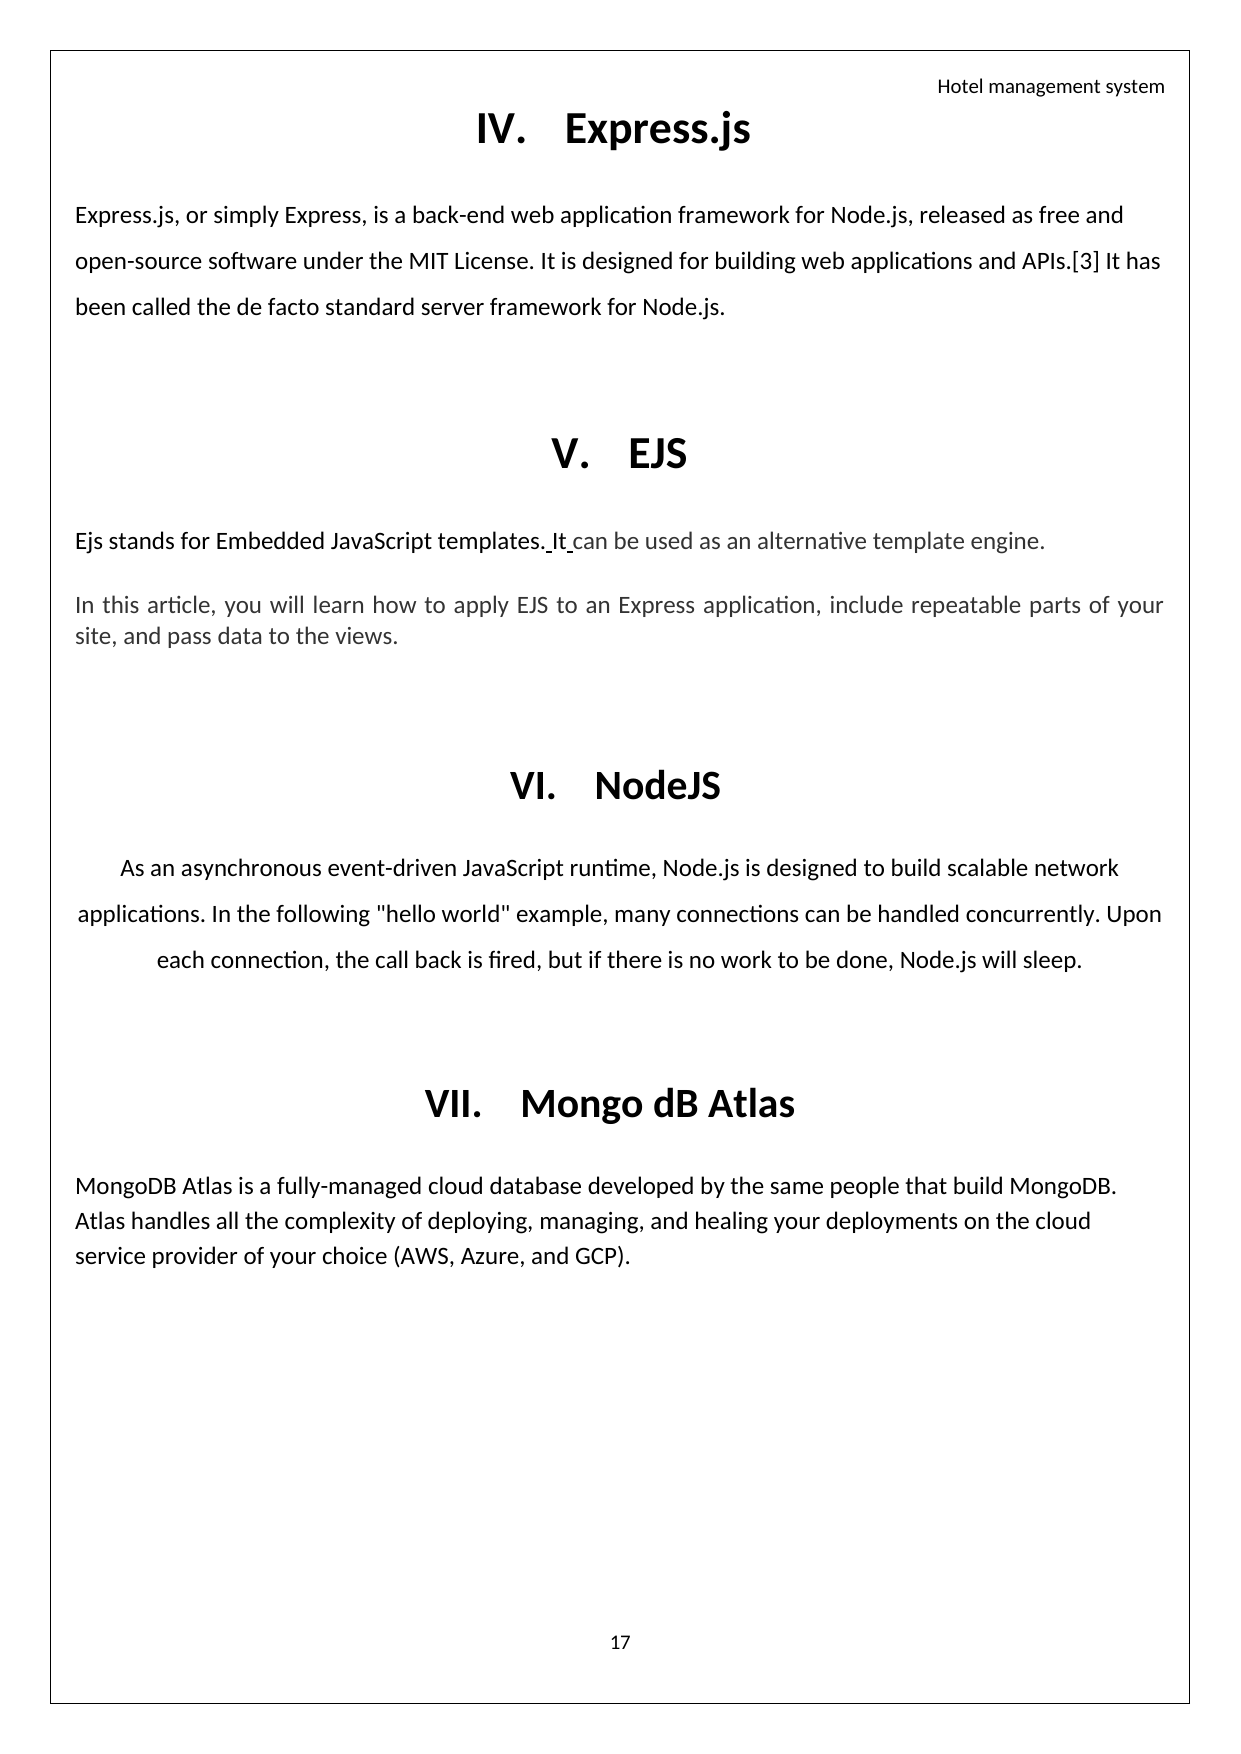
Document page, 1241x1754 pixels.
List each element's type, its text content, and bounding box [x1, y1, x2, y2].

text In this article, you will learn how to apply EJS to an Express application, include repeatable parts of your site, and pass data to the views. [75, 590, 1165, 651]
text MongoDB Atlas is a fully-managed cloud database developed by the same people that build MongoDB. Atlas handles all the complexity of deploying, managing, and healing your deployments on the cloud service provider of your choice (AWS, Azure, and GCP). [75, 1170, 1165, 1270]
list Express.js [112, 99, 1165, 155]
list EJS [112, 424, 1165, 480]
text Express.js, or simply Express, is a back-end web application framework for Node.js, released as free and open-source software under the MIT License. It is designed for building web applications and APIs.[3] It has been called the de facto standard server framework for Node.js. [75, 200, 1165, 322]
text As an asynchronous event-driven JavaScript runtime, Node.js is designed to build scalable network applications. In the following "hello world" example, many connections can be handled concurrently. Upon each connection, the call back is fired, but if there is no work to be done, Node.js will sleep. [75, 852, 1165, 974]
text Ejs stands for Embedded JavaScript templates. It can be used as an alternative template engine. [75, 525, 1165, 555]
list NodeJS [112, 759, 1165, 810]
list Mongo dB Atlas [112, 1077, 1165, 1128]
